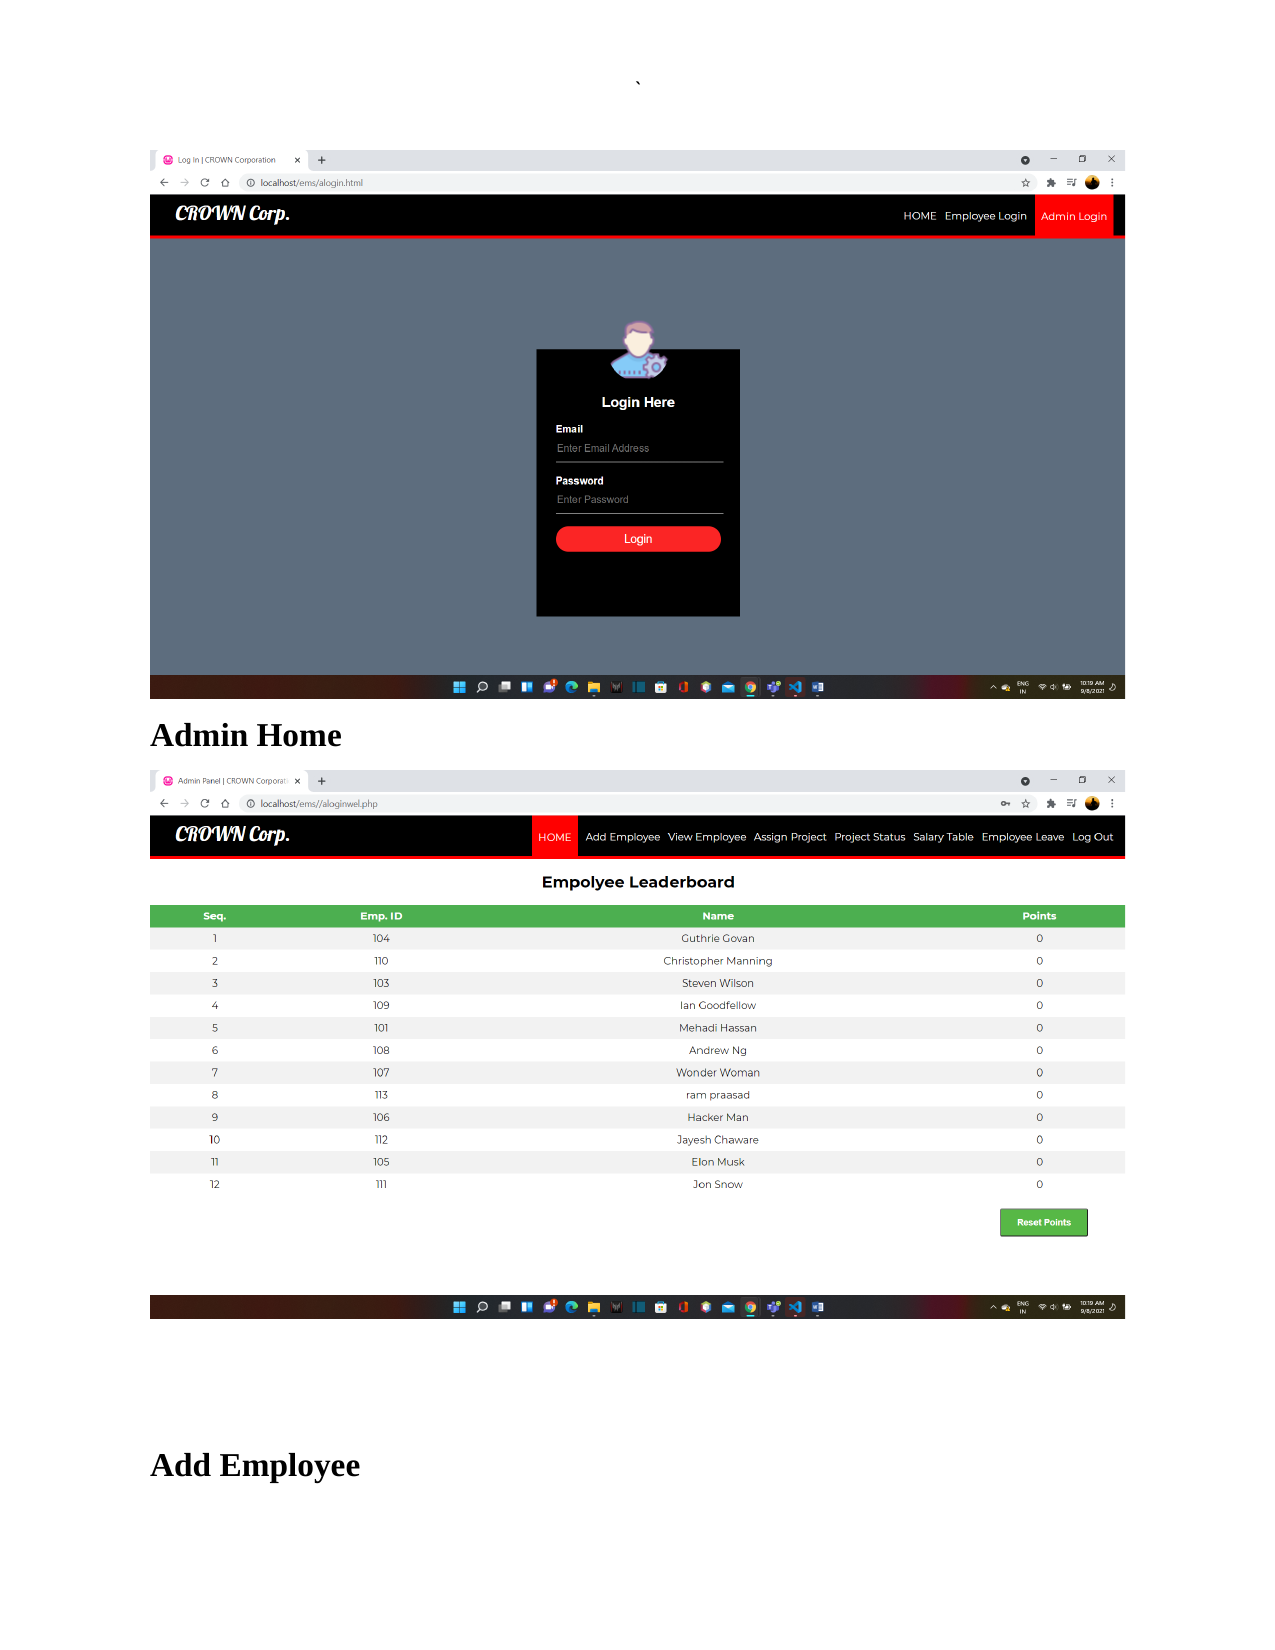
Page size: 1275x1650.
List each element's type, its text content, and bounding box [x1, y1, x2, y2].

text Admin Home [150, 715, 1125, 753]
picture [150, 770, 1125, 1319]
picture [150, 150, 1125, 699]
text Add Employee [150, 1445, 1125, 1483]
